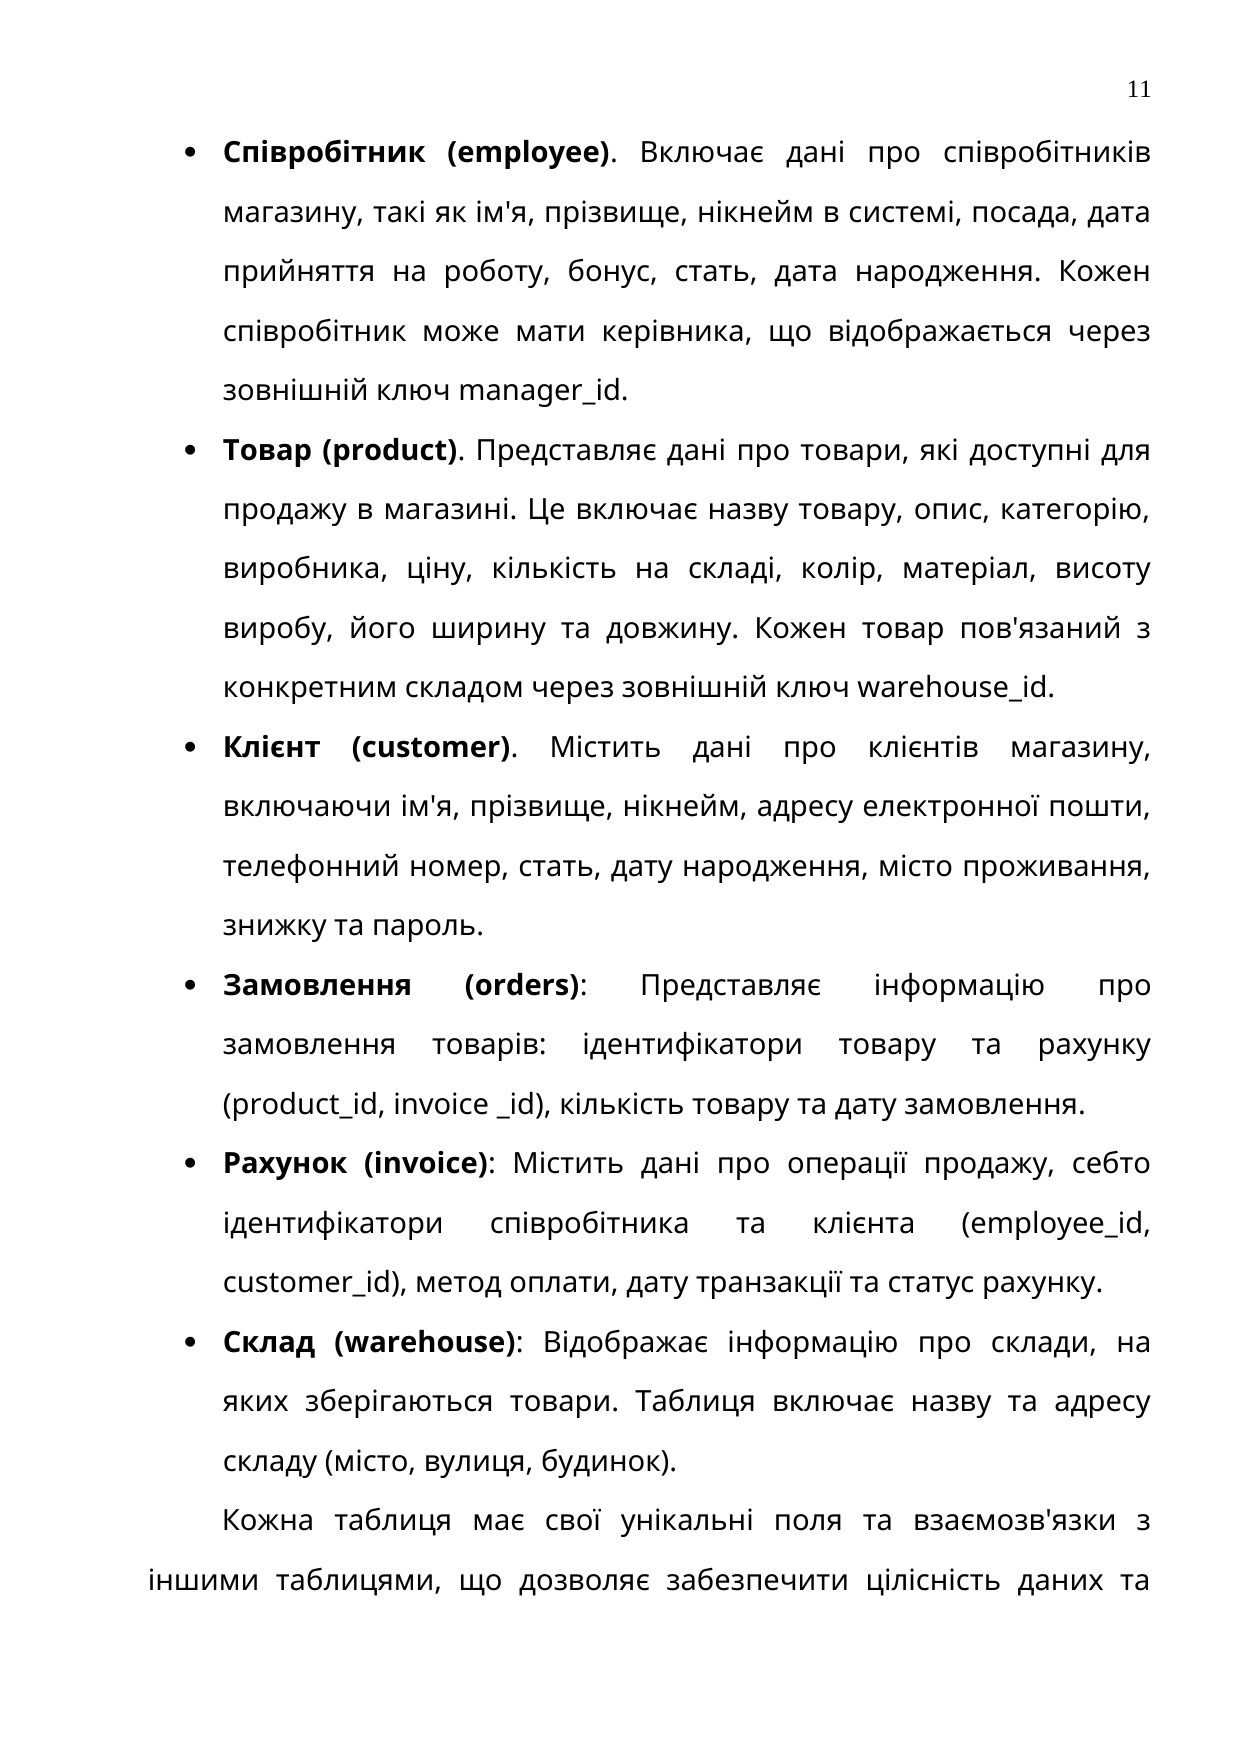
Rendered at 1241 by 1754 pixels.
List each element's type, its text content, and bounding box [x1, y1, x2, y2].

list Співробітник (employee). Включає дані про співробітників магазину, такі як ім'я, прізвище, нікнейм в системі, посада, дата прийняття на роботу, бонус, стать, дата народження. Кожен співробітник може мати керівника, що відображається через зовнішній ключ manager_id. [185, 131, 1152, 409]
list Клієнт (customer). Містить дані про клієнтів магазину, включаючи ім'я, прізвище, нікнейм, адресу електронної пошти, телефонний номер, стать, дату народження, місто проживання, знижку та пароль. [185, 726, 1152, 944]
list Склад (warehouse): Відображає інформацію про склади, на яких зберігаються товари. Таблиця включає назву та адресу складу (місто, вулиця, будинок). [185, 1321, 1152, 1479]
list Замовлення (orders): Представляє інформацію про замовлення товарів: ідентифікатори товару та рахунку (product_id, invoice _id), кількість товару та дату замовлення. [185, 964, 1152, 1123]
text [148, 1499, 1152, 1598]
list Рахунок (invoice): Містить дані про операції продажу, себто ідентифікатори співробітника та клієнта (employee_id, customer_id), метод оплати, дату транзакції та статус рахунку. [185, 1142, 1152, 1301]
list Товар (product). Представляє дані про товари, які доступні для продажу в магазині. Це включає назву товару, опис, категорію, виробника, ціну, кількість на складі, колір, матеріал, висоту виробу, його ширину та довжину. Кожен товар пов'язаний з конкретним складом через зовнішній ключ warehouse_id. [185, 429, 1152, 706]
